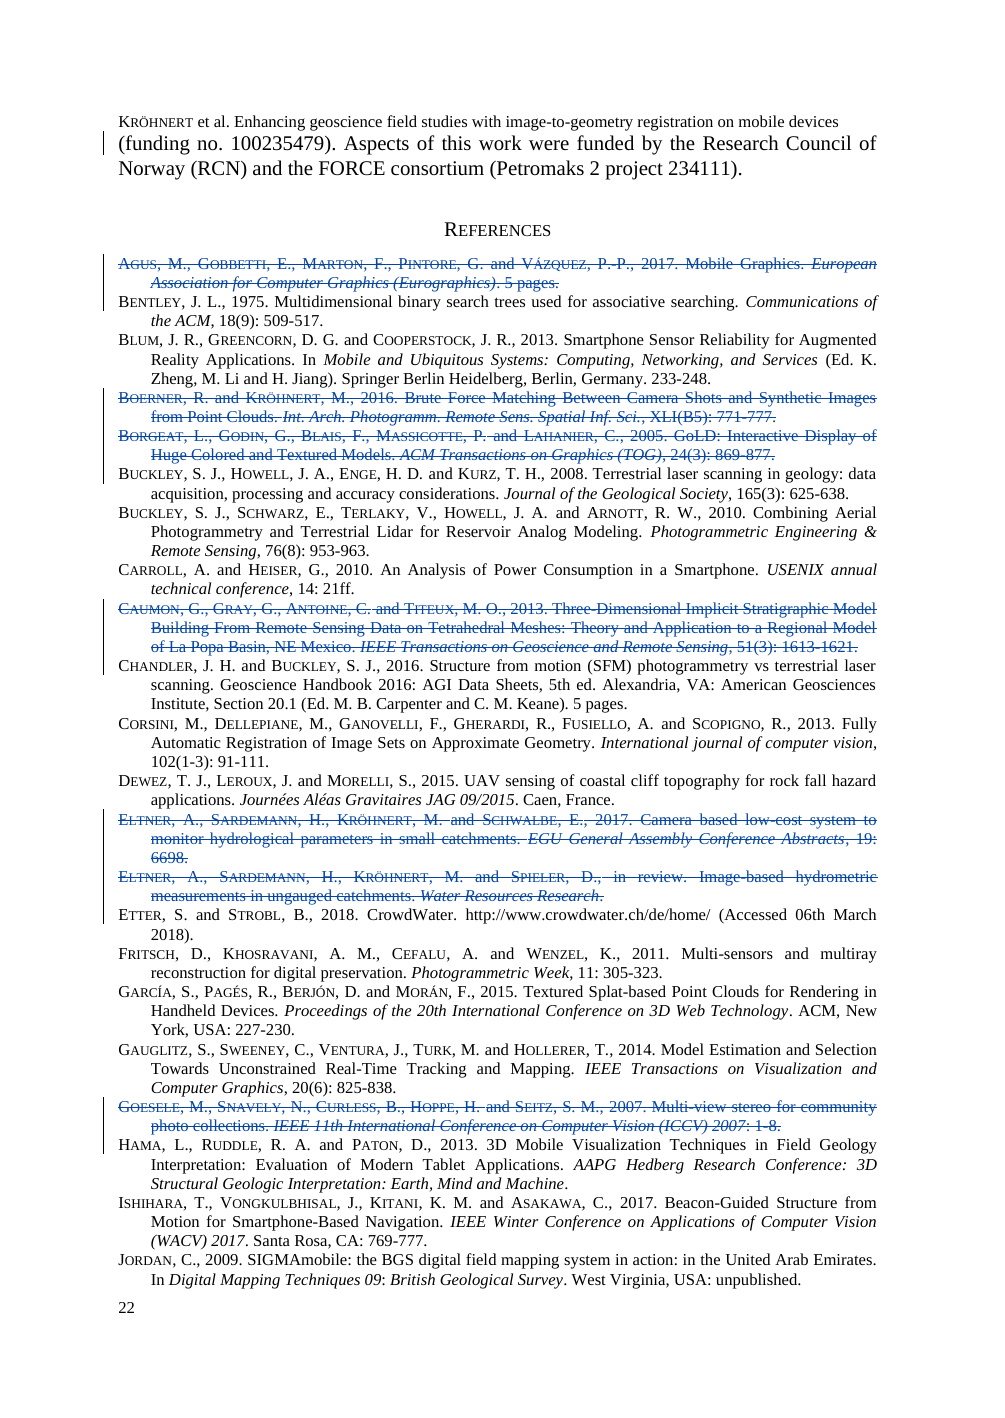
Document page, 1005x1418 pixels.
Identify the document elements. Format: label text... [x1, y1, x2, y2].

text Jordan, C., 2009. SIGMAmobile: the BGS digital field mapping system in action: in the United Arab Emirates. In Digital Mapping Techniques 09: British Geological Survey. West Virginia, USA: unpublished. [118, 1250, 877, 1288]
text Buckley, S. J., Schwarz, E., Terlaky, V., Howell, J. A. and Arnott, R. W., 2010. Combining Aerial Photogrammetry and Terrestrial Lidar for Reservoir Analog Modeling. Photogrammetric Engineering & Remote Sensing, 76(8): 953-963. [118, 503, 877, 560]
text Ishihara, T., Vongkulbhisal, J., Kitani, K. M. and Asakawa, C., 2017. Beacon-Guided Structure from Motion for Smartphone-Based Navigation. IEEE Winter Conference on Applications of Computer Vision (WACV) 2017. Santa Rosa, CA: 769-777. [118, 1193, 877, 1250]
text Corsini, M., Dellepiane, M., Ganovelli, F., Gherardi, R., Fusiello, A. and Scopigno, R., 2013. Fully Automatic Registration of Image Sets on Approximate Geometry. International journal of computer vision, 102(1-3): 91-111. [118, 713, 877, 771]
text Fritsch, D., Khosravani, A. M., Cefalu, A. and Wenzel, K., 2011. Multi-sensors and multiray reconstruction for digital preservation. Photogrammetric Week, 11: 305-323. [118, 943, 877, 982]
text Dewez, T. J., Leroux, J. and Morelli, S., 2015. UAV sensing of coastal cliff topography for rock fall hazard applications. Journées Aléas Gravitaires JAG 09/2015. Caen, France. [118, 771, 877, 809]
text Chandler, J. H. and Buckley, S. J., 2016. Structure from motion (SFM) photogrammetry vs terrestrial laser scanning. Geoscience Handbook 2016: AGI Data Sheets, 5th ed. Alexandria, VA: American Geosciences Institute, Section 20.1 (Ed. M. B. Carpenter and C. M. Keane). 5 pages. [118, 656, 877, 713]
text Bentley, J. L., 1975. Multidimensional binary search trees used for associative searching. Communications of the ACM, 18(9): 509-517. [118, 292, 877, 330]
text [118, 131, 877, 179]
subtitle References [118, 217, 877, 241]
text García, S., Pagés, R., Berjón, D. and Morán, F., 2015. Textured Splat-based Point Clouds for Rendering in Handheld Devices. Proceedings of the 20th International Conference on 3D Web Technology. ACM, New York, USA: 227-230. [118, 982, 877, 1039]
text Gauglitz, S., Sweeney, C., Ventura, J., Turk, M. and Hollerer, T., 2014. Model Estimation and Selection Towards Unconstrained Real-Time Tracking and Mapping. IEEE Transactions on Visualization and Computer Graphics, 20(6): 825-838. [118, 1039, 877, 1097]
text Blum, J. R., Greencorn, D. G. and Cooperstock, J. R., 2013. Smartphone Sensor Reliability for Augmented Reality Applications. In Mobile and Ubiquitous Systems: Computing, Networking, and Services (Ed. K. Zheng, M. Li and H. Jiang). Springer Berlin Heidelberg, Berlin, Germany. 233-248. [118, 330, 877, 388]
text Buckley, S. J., Howell, J. A., Enge, H. D. and Kurz, T. H., 2008. Terrestrial laser scanning in geology: data acquisition, processing and accuracy considerations. Journal of the Geological Society, 165(3): 625-638. [118, 464, 877, 503]
text Etter, S. and Strobl, B., 2018. CrowdWater. http://www.crowdwater.ch/de/home/ (Accessed 06th March 2018). [118, 905, 877, 943]
text Carroll, A. and Heiser, G., 2010. An Analysis of Power Consumption in a Smartphone. USENIX annual technical conference, 14: 21ff. [118, 560, 877, 598]
text Hama, L., Ruddle, R. A. and Paton, D., 2013. 3D Mobile Visualization Techniques in Field Geology Interpretation: Evaluation of Modern Tablet Applications. AAPG Hedberg Research Conference: 3D Structural Geologic Interpretation: Earth, Mind and Machine. [118, 1135, 877, 1193]
